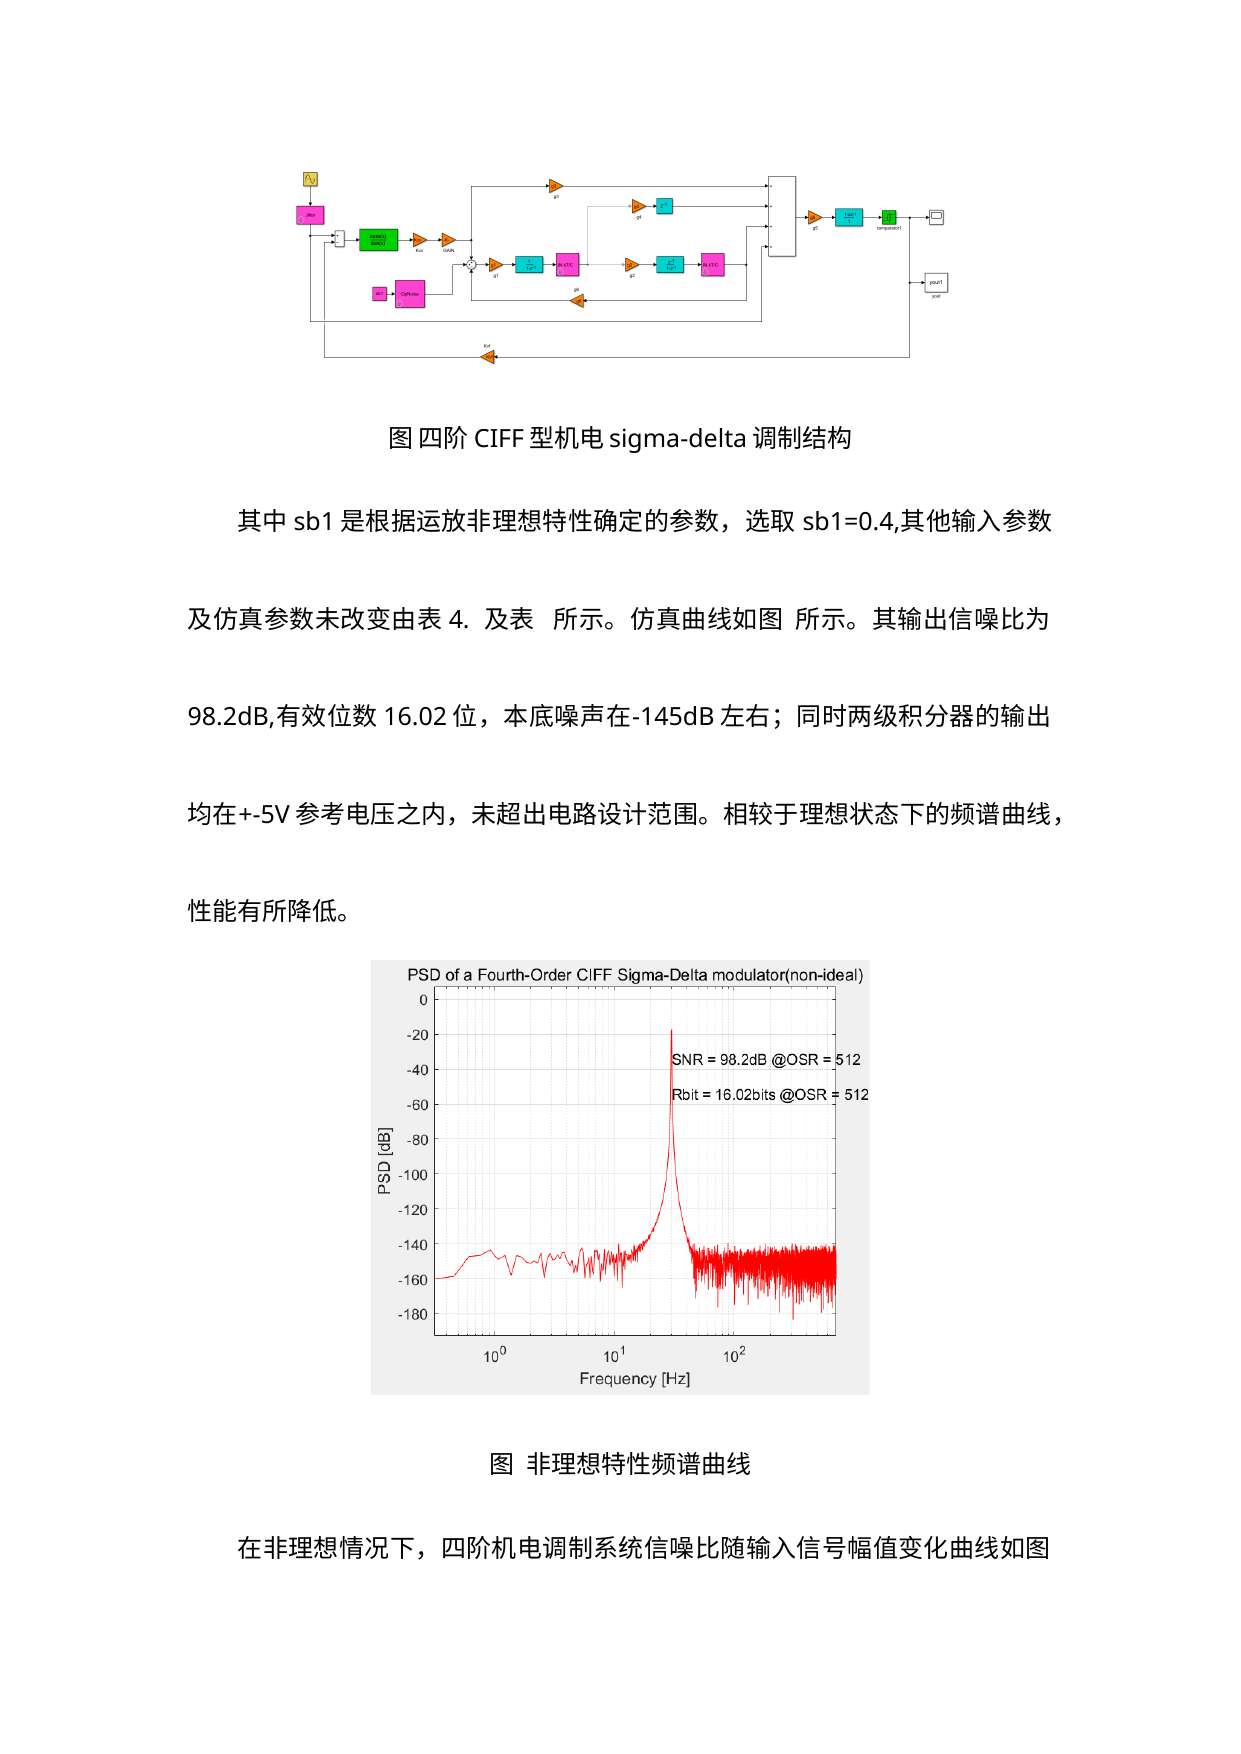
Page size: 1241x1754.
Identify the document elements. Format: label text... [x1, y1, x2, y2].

text 图 非理想特性频谱曲线 [187, 1431, 1053, 1496]
text 图 四阶CIFF型机电sigma-delta调制结构 [187, 404, 1053, 469]
picture [370, 960, 870, 1395]
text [187, 1514, 1053, 1579]
picture [288, 162, 952, 374]
text 其中sb1是根据运放非理想特性确定的参数，选取sb1=0.4,其他输入参数及仿真参数未改变由表4. 及表 所示。仿真曲线如图 所示。其输出信噪比为98.2dB,有效位数16.02位，本底噪声在-145dB左右；同时两级积分器的输出均在+-5V参考电压之内，未超出电路设计范围。相较于理想状态下的频谱曲线，性能有所降低。 [187, 487, 1053, 942]
